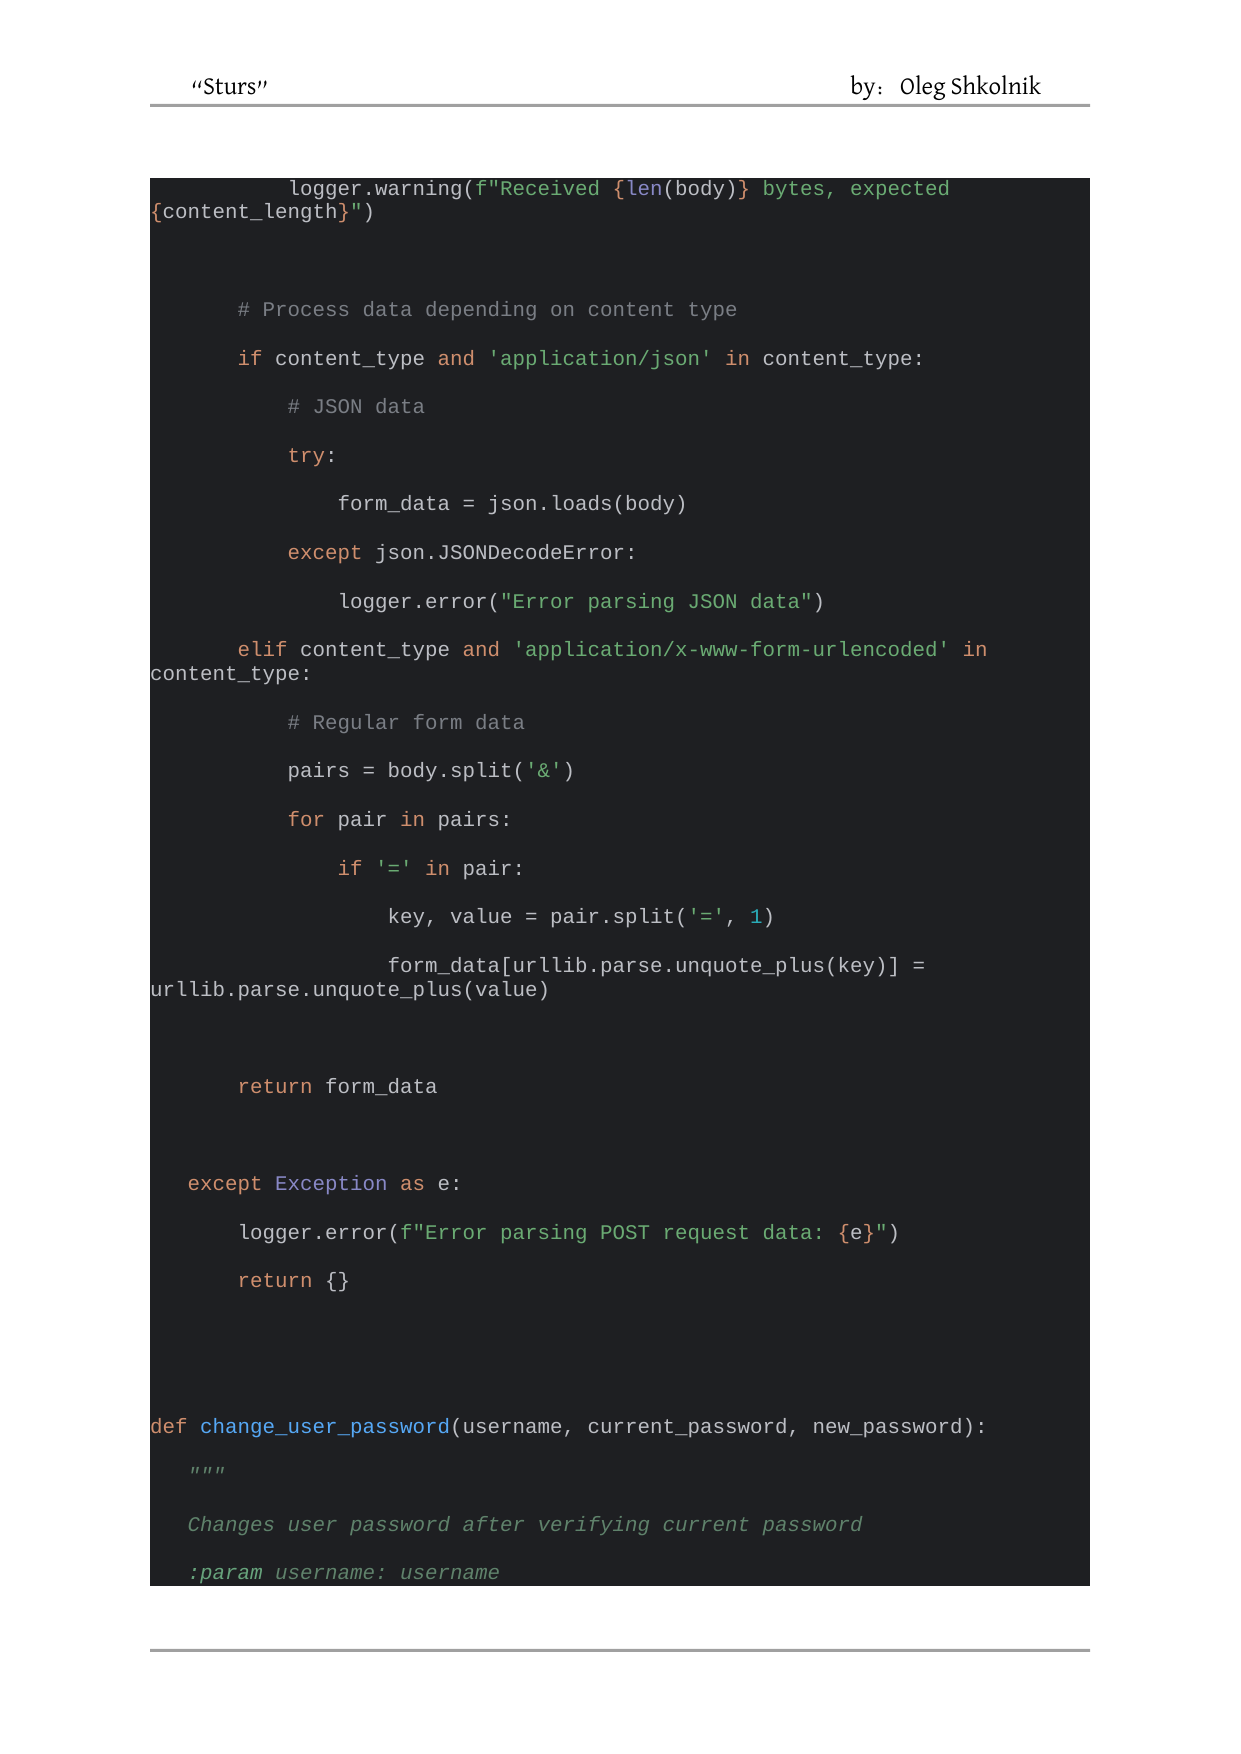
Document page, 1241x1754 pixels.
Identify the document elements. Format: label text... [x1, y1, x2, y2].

text except json.JSONDecodeError: [150, 542, 1090, 566]
text key, value = pair.split('=', 1) [150, 906, 1090, 930]
text return form_data [150, 1076, 1090, 1099]
text # JSON data [150, 396, 1090, 420]
text for pair in pairs: [150, 809, 1090, 833]
text """ [150, 1465, 1090, 1489]
text logger.warning(f"Received {len(body)} bytes, expected {content_length}") [150, 178, 1090, 225]
text # Process data depending on content type [150, 299, 1090, 322]
text except Exception as e: [150, 1173, 1090, 1197]
text def change_user_password(username, current_password, new_password): [150, 1416, 1090, 1440]
text logger.error(f"Error parsing POST request data: {e}") [150, 1222, 1090, 1245]
text Changes user password after verifying current password [150, 1514, 1090, 1537]
text elif content_type and 'application/x-www-form-urlencoded' in content_type: [150, 639, 1090, 687]
text if '=' in pair: [150, 858, 1090, 881]
text try: [150, 445, 1090, 468]
text logger.error("Error parsing JSON data") [150, 591, 1090, 614]
text form_data[urllib.parse.unquote_plus(key)] = urllib.parse.unquote_plus(value) [150, 955, 1090, 1002]
text pairs = body.split('&') [150, 760, 1090, 784]
text # Regular form data [150, 712, 1090, 735]
text :param username: username [150, 1562, 1090, 1586]
text form_data = json.loads(body) [150, 493, 1090, 517]
text return {} [150, 1270, 1090, 1294]
text if content_type and 'application/json' in content_type: [150, 347, 1090, 371]
